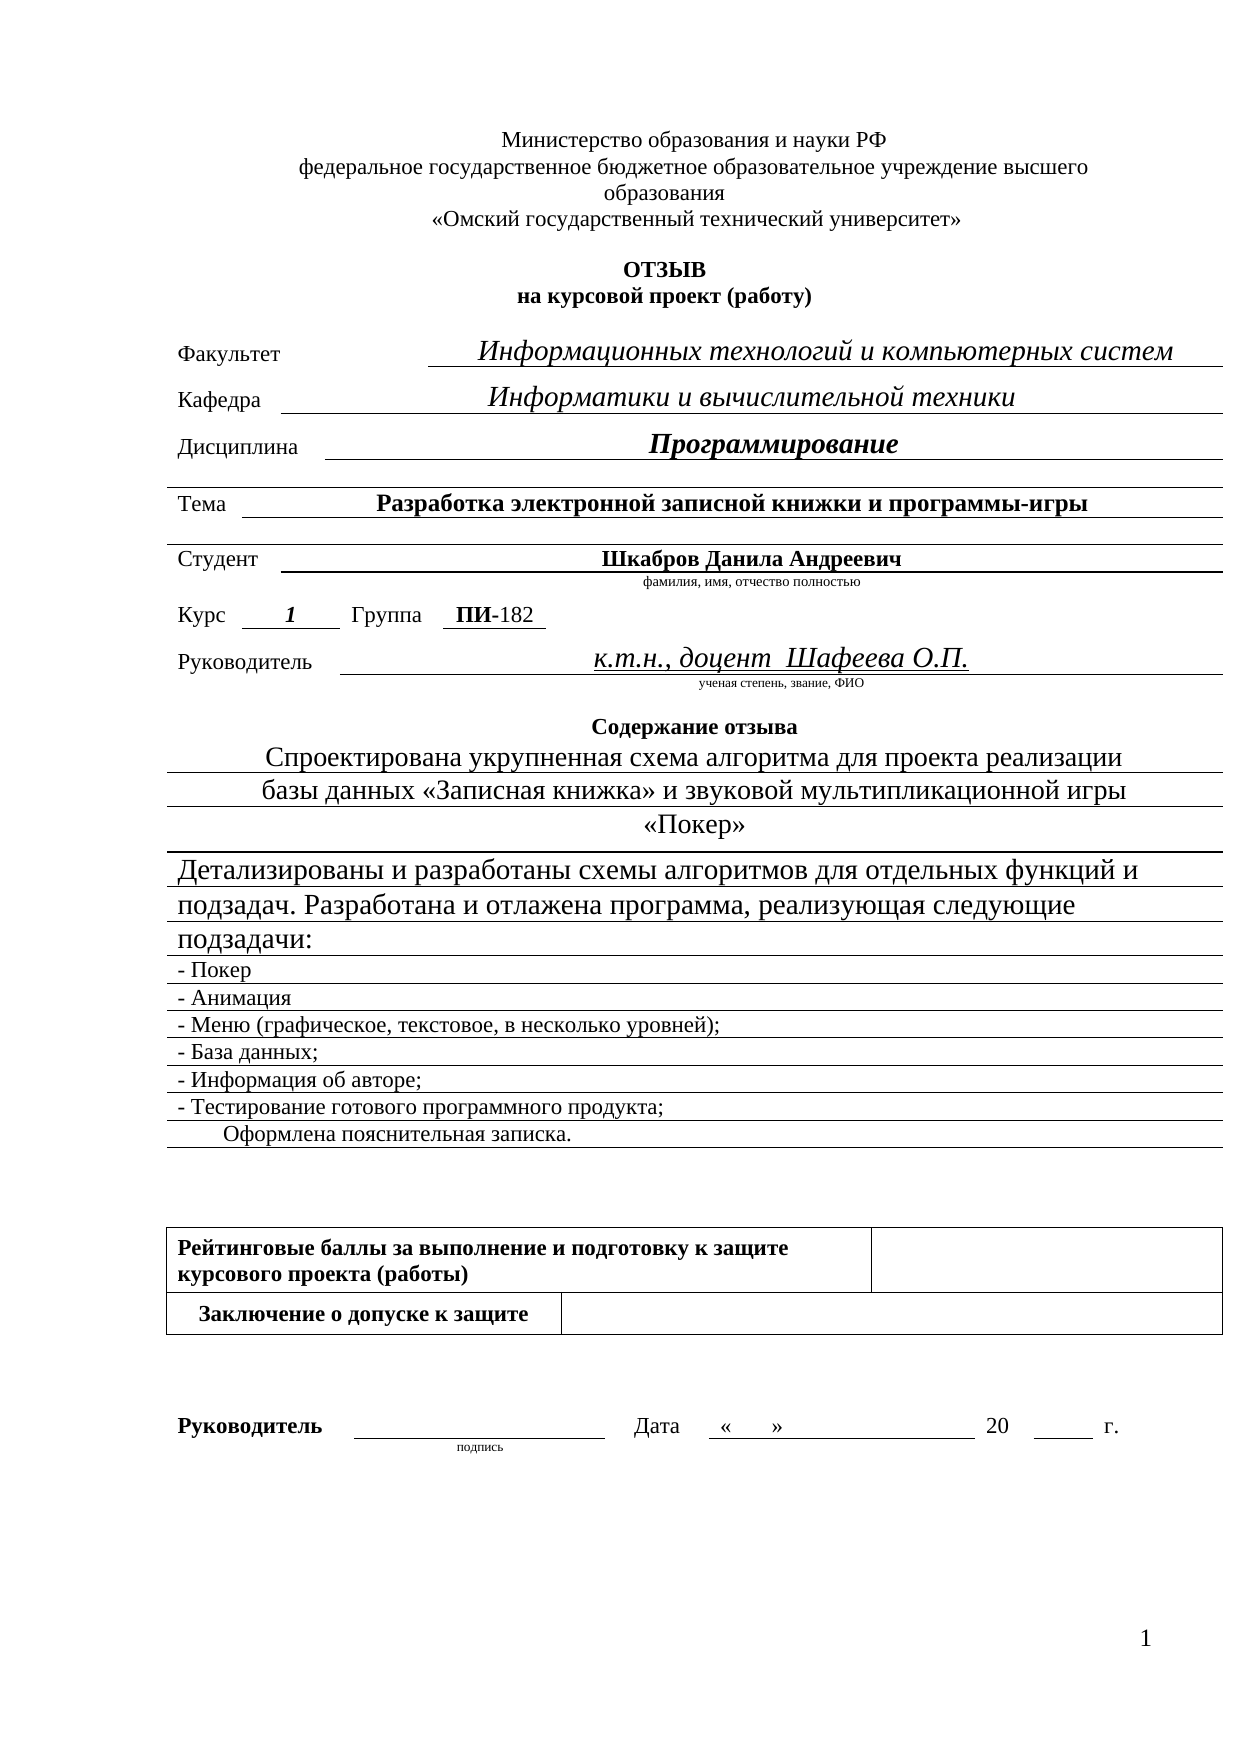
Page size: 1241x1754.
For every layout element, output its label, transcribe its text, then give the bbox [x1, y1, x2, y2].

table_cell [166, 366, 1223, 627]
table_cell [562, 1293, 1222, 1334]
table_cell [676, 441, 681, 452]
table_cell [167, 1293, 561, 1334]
text «Омский государственный технический университет» [177, 206, 1152, 232]
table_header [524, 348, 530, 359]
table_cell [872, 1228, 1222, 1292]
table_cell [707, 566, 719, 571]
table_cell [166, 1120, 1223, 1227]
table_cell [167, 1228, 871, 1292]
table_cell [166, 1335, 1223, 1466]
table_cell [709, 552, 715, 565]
text федеральное государственное бюджетное образовательное учреждение высшего образования [177, 153, 1152, 206]
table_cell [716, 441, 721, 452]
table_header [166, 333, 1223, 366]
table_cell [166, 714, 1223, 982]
text на курсовой проект (работу) [177, 282, 1152, 309]
text ОТЗЫВ [177, 256, 1152, 282]
text Министерство образования и науки РФ [177, 126, 1152, 153]
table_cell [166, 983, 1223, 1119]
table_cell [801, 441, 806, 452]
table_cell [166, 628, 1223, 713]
